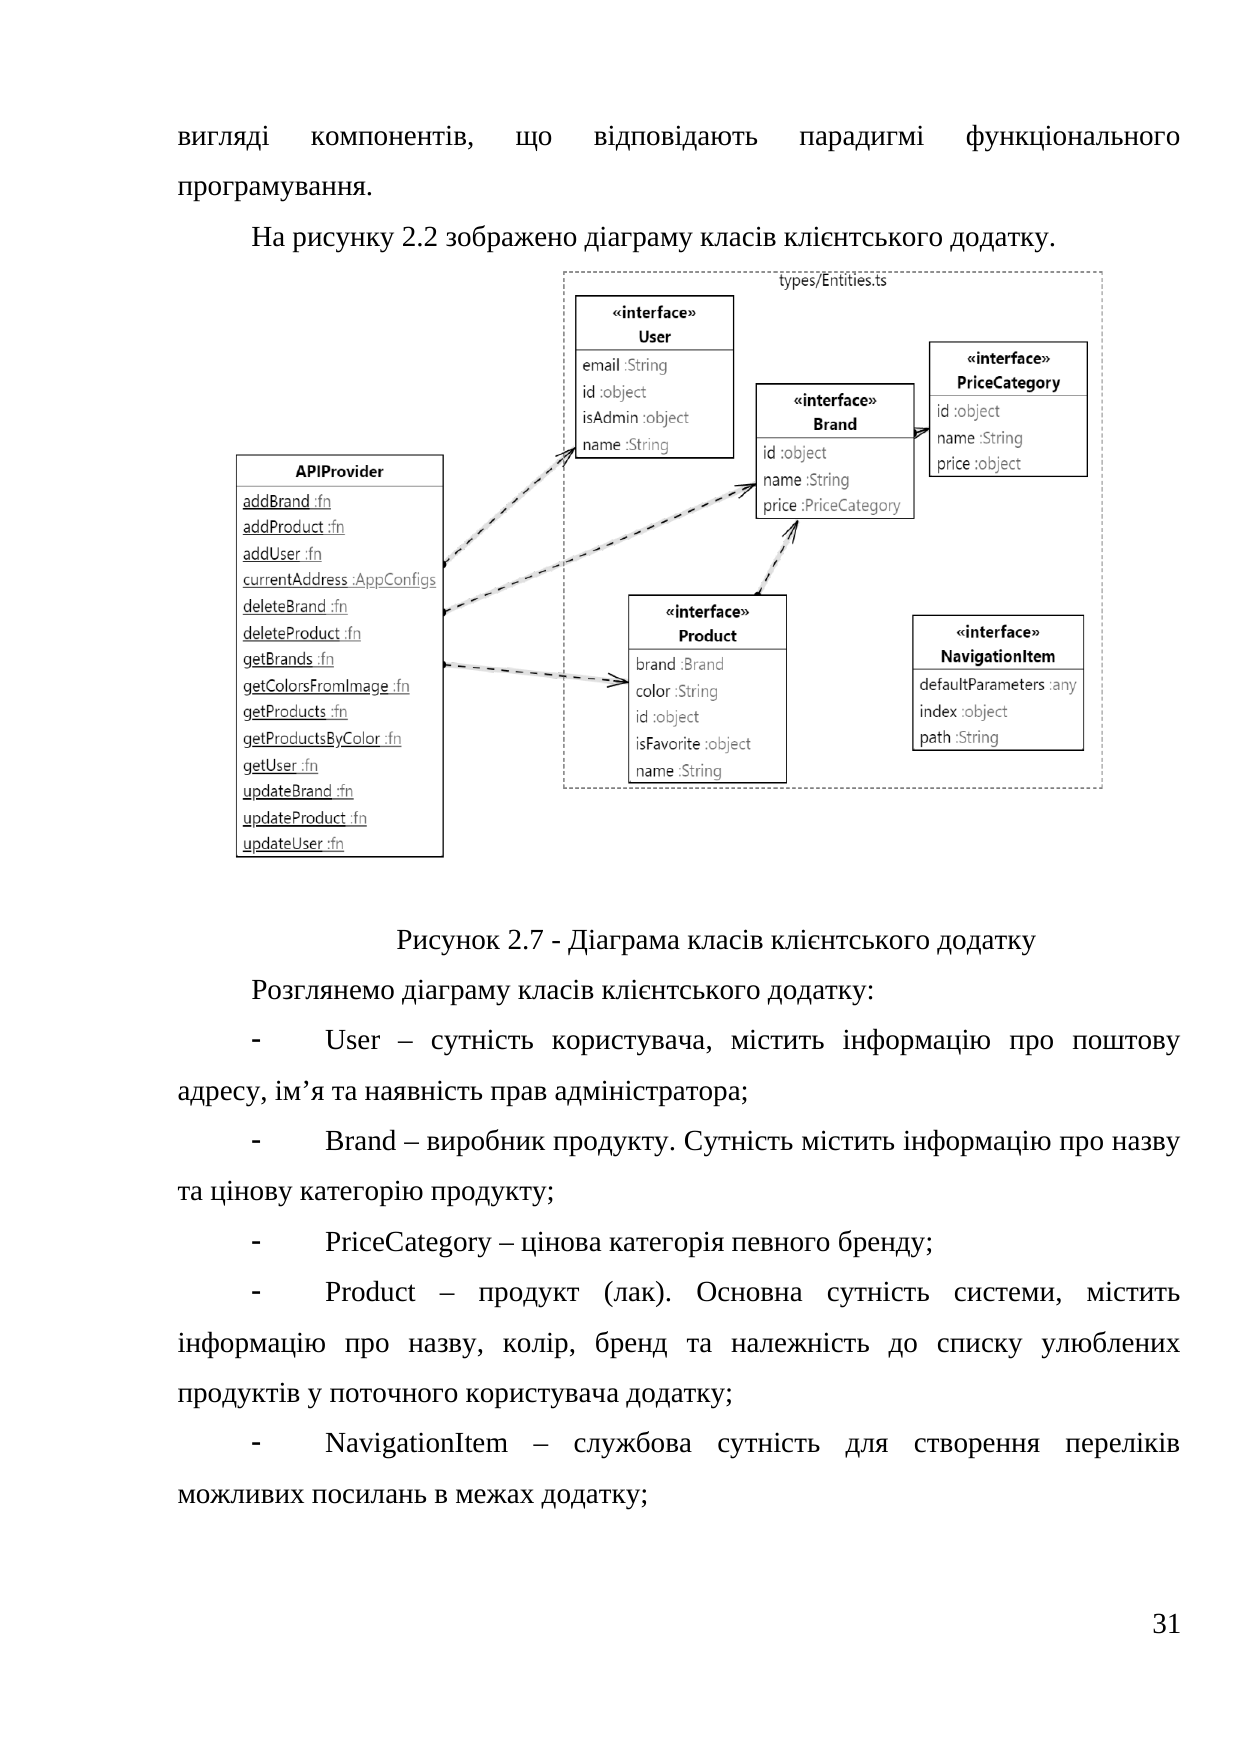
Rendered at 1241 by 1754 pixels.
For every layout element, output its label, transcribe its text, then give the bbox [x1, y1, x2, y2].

text На рисунку 2.2 зображено діаграму класів клієнтського додатку. [177, 219, 1181, 252]
list PriceCategory – цінова категорія певного бренду; [177, 1224, 1181, 1257]
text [177, 118, 1181, 202]
picture [186, 269, 1172, 906]
list Розглянемо діаграму класів клієнтського додатку: [177, 972, 1181, 1006]
list User – сутність користувача, містить інформацію про поштову адресу, ім’я та наявність прав адміністратора; [177, 1022, 1181, 1106]
list NavigationItem – службова сутність для створення переліків можливих посилань в межах додатку; [177, 1425, 1181, 1509]
list Product – продукт (лак). Основна сутність системи, містить інформацію про назву, колір, бренд та належність до списку улюблених продуктів у поточного користувача додатку; [177, 1274, 1181, 1408]
list Brand – виробник продукту. Сутність містить інформацію про назву та цінову категорію продукту; [177, 1123, 1181, 1207]
